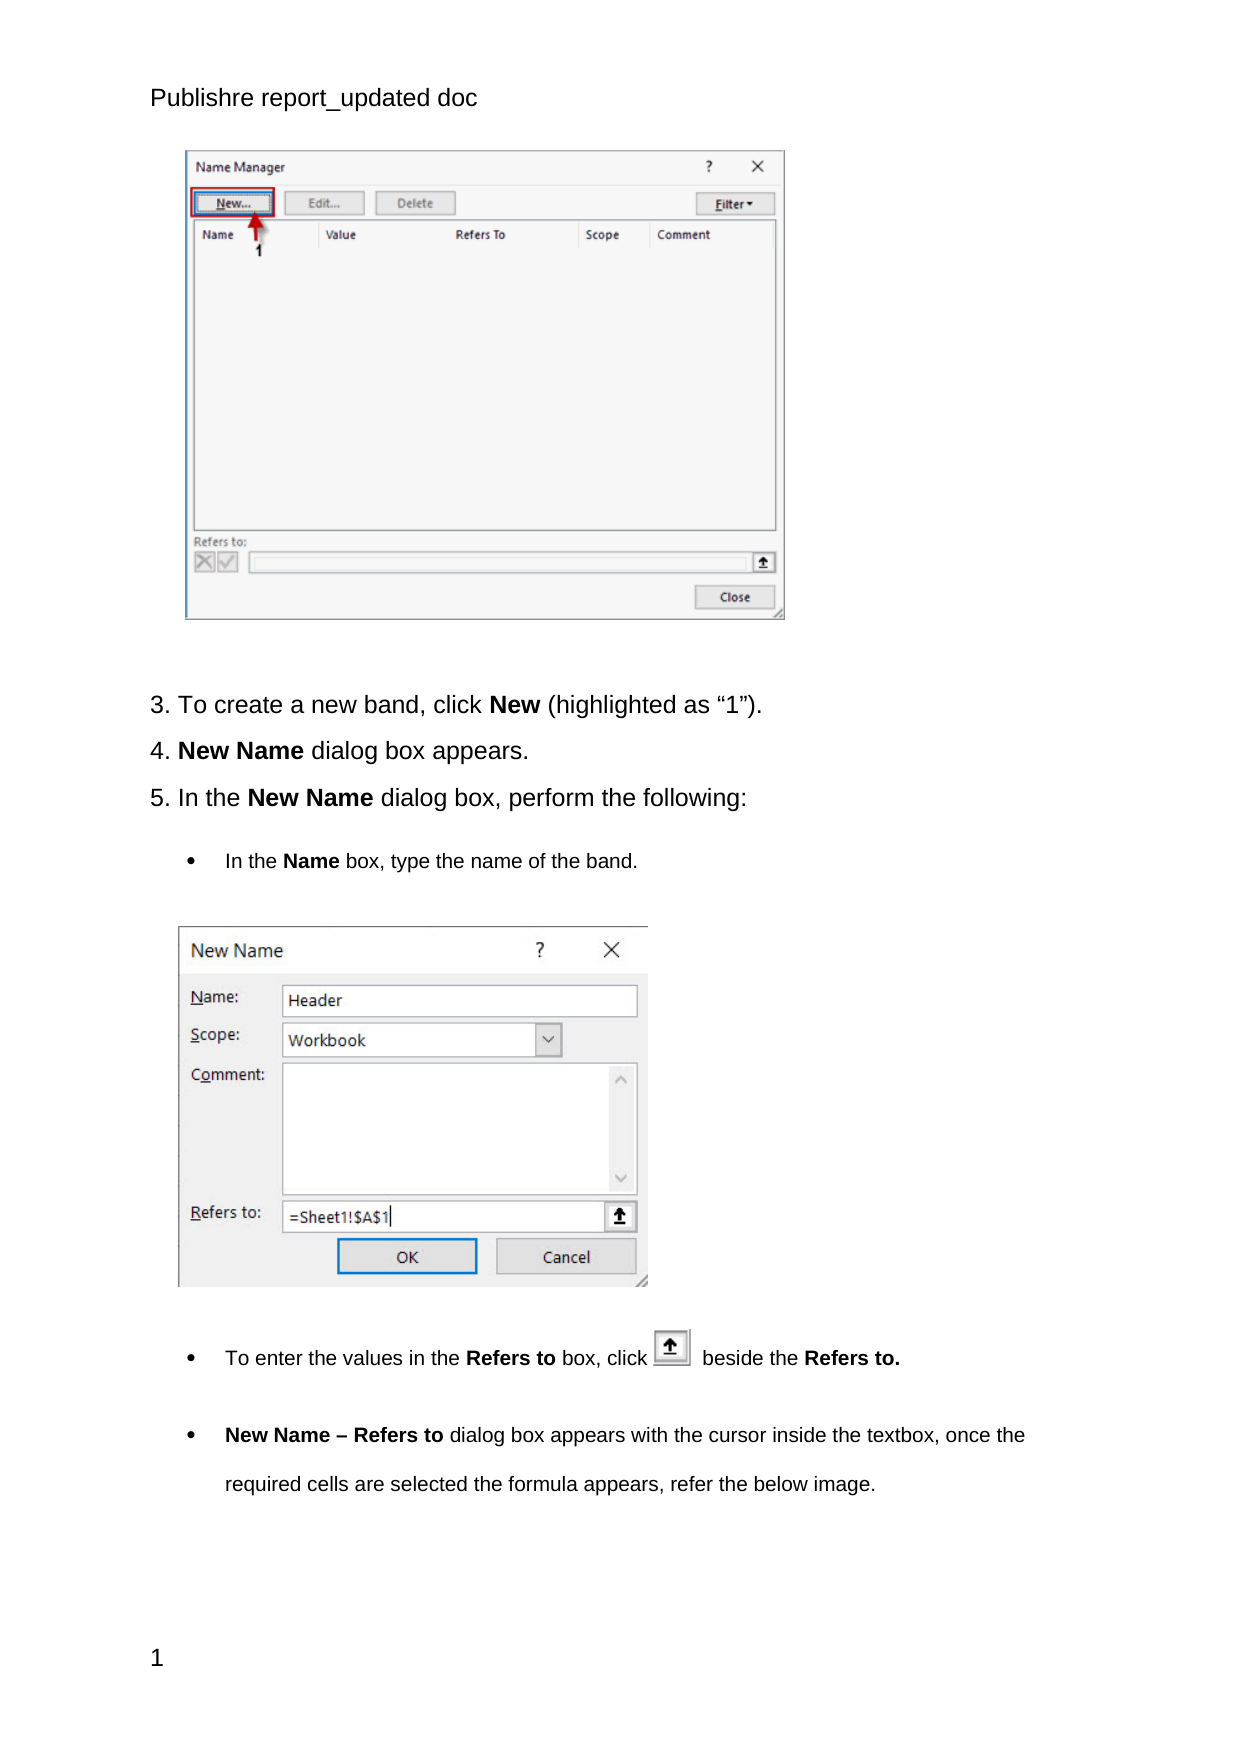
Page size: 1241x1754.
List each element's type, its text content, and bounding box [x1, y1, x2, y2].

list To enter the values in the Refers to box, click beside the Refers to. [187, 1330, 1090, 1370]
text 5. In the New Name dialog box, perform the following: [150, 783, 1090, 812]
list In the Name box, type the name of the band. [187, 849, 1090, 873]
picture [653, 1329, 691, 1366]
list New Name – Refers to dialog box appears with the cursor inside the textbox, once the required cells are selected the formula appears, refer the below image. [187, 1423, 1090, 1495]
text 4. New Name dialog box appears. [150, 736, 1090, 765]
picture [184, 150, 785, 620]
text 3. To create a new band, click New (highlighted as “1”). [150, 689, 1090, 718]
picture [177, 926, 648, 1287]
